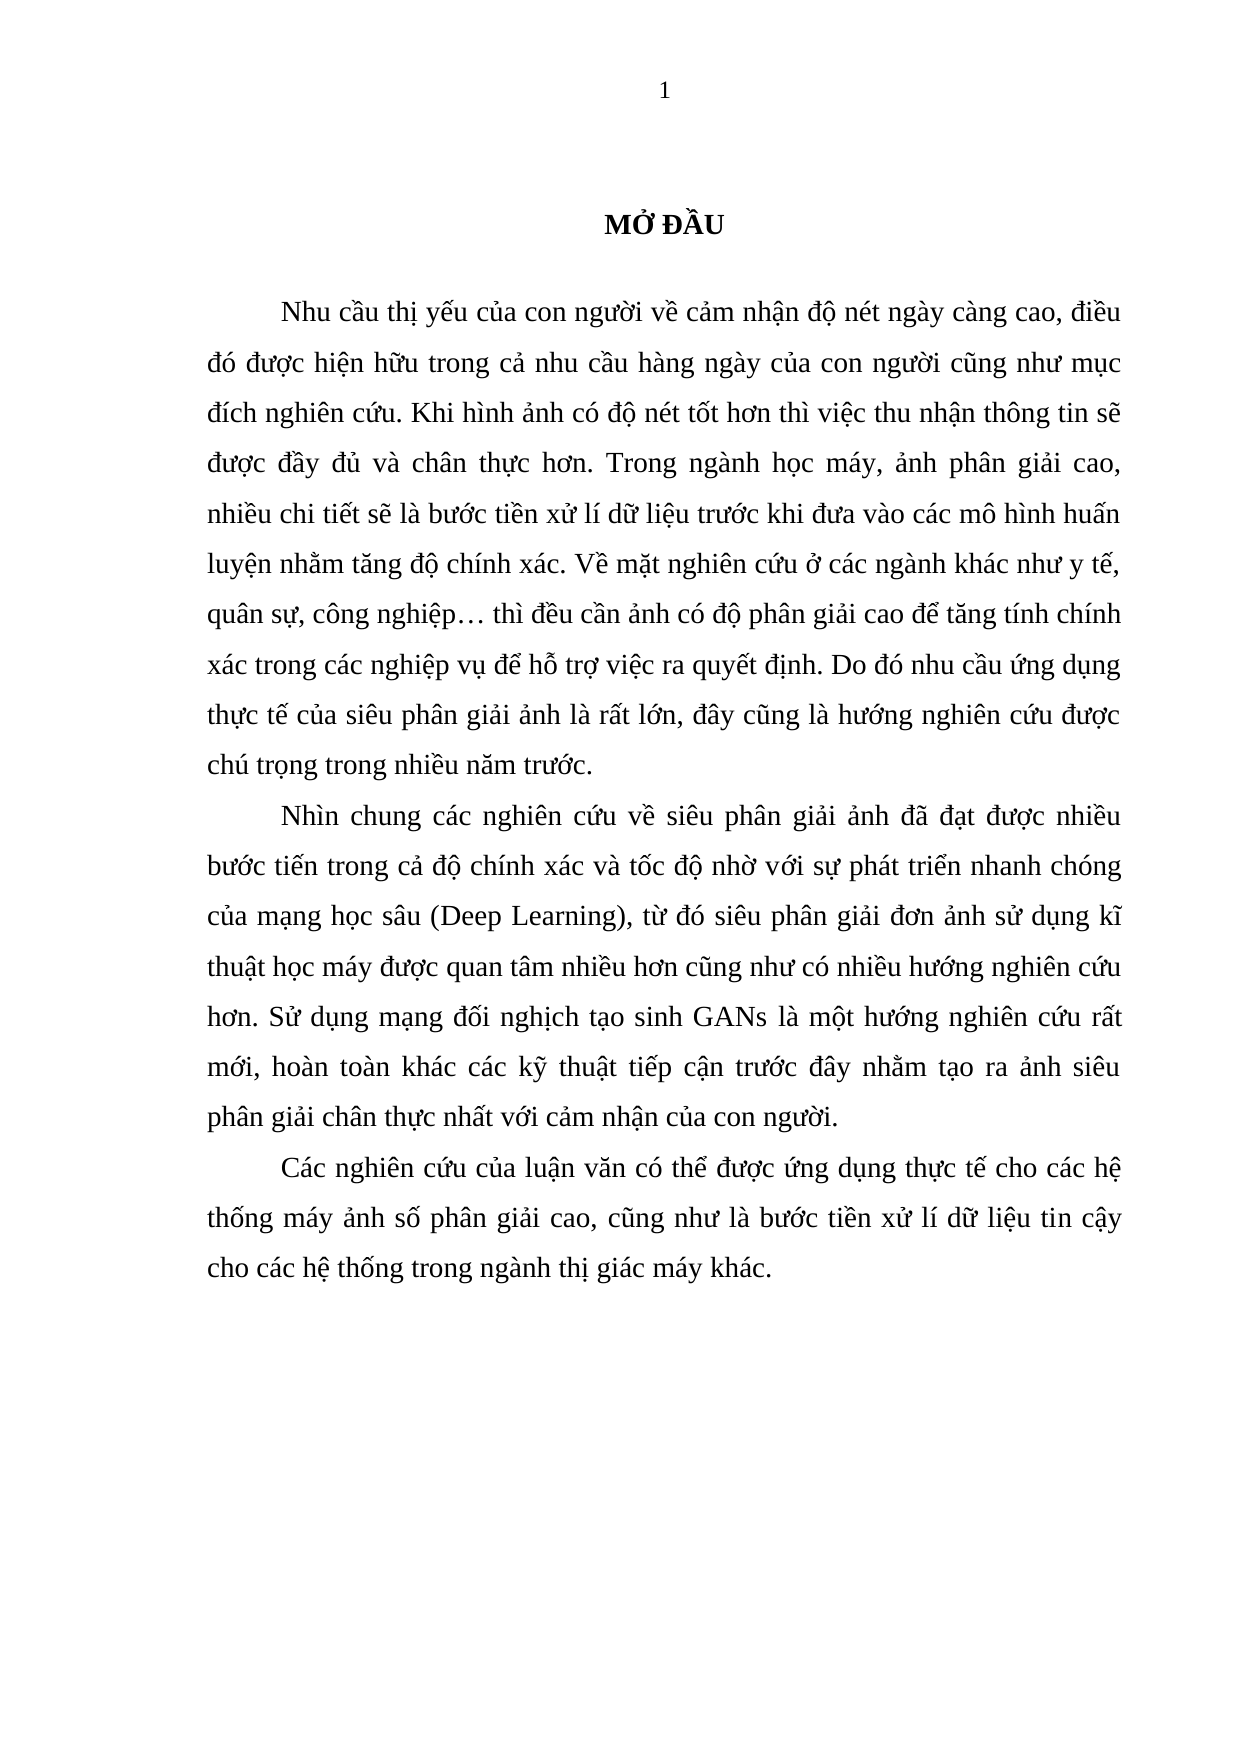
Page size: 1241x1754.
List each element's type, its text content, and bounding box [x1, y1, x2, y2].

subtitle MỞ ĐẦU [207, 207, 1122, 240]
text Nhìn chung các nghiên cứu về siêu phân giải ảnh đã đạt được nhiều bước tiến trong cả độ chính xác và tốc độ nhờ với sự phát triển nhanh chóng của mạng học sâu (Deep Learning), từ đó siêu phân giải đơn ảnh sử dụng kĩ thuật học máy được quan tâm nhiều hơn cũng như có nhiều hướng nghiên cứu hơn. Sử dụng mạng đối nghịch tạo sinh GANs là một hướng nghiên cứu rất mới, hoàn toàn khác các kỹ thuật tiếp cận trước đây nhằm tạo ra ảnh siêu phân giải chân thực nhất với cảm nhận của con người. [207, 798, 1122, 1133]
text Nhu cầu thị yếu của con người về cảm nhận độ nét ngày càng cao, điều đó được hiện hữu trong cả nhu cầu hàng ngày của con người cũng như mục đích nghiên cứu. Khi hình ảnh có độ nét tốt hơn thì việc thu nhận thông tin sẽ được đầy đủ và chân thực hơn. Trong ngành học máy, ảnh phân giải cao, nhiều chi tiết sẽ là bước tiền xử lí dữ liệu trước khi đưa vào các mô hình huấn luyện nhằm tăng độ chính xác. Về mặt nghiên cứu ở các ngành khác như y tế, quân sự, công nghiệp… thì đều cần ảnh có độ phân giải cao để tăng tính chính xác trong các nghiệp vụ để hỗ trợ việc ra quyết định. Do đó nhu cầu ứng dụng thực tế của siêu phân giải ảnh là rất lớn, đây cũng là hướng nghiên cứu được chú trọng trong nhiều năm trước. [207, 294, 1122, 781]
text Các nghiên cứu của luận văn có thể được ứng dụng thực tế cho các hệ thống máy ảnh số phân giải cao, cũng như là bước tiền xử lí dữ liệu tin cậy cho các hệ thống trong ngành thị giác máy khác. [207, 1150, 1122, 1284]
